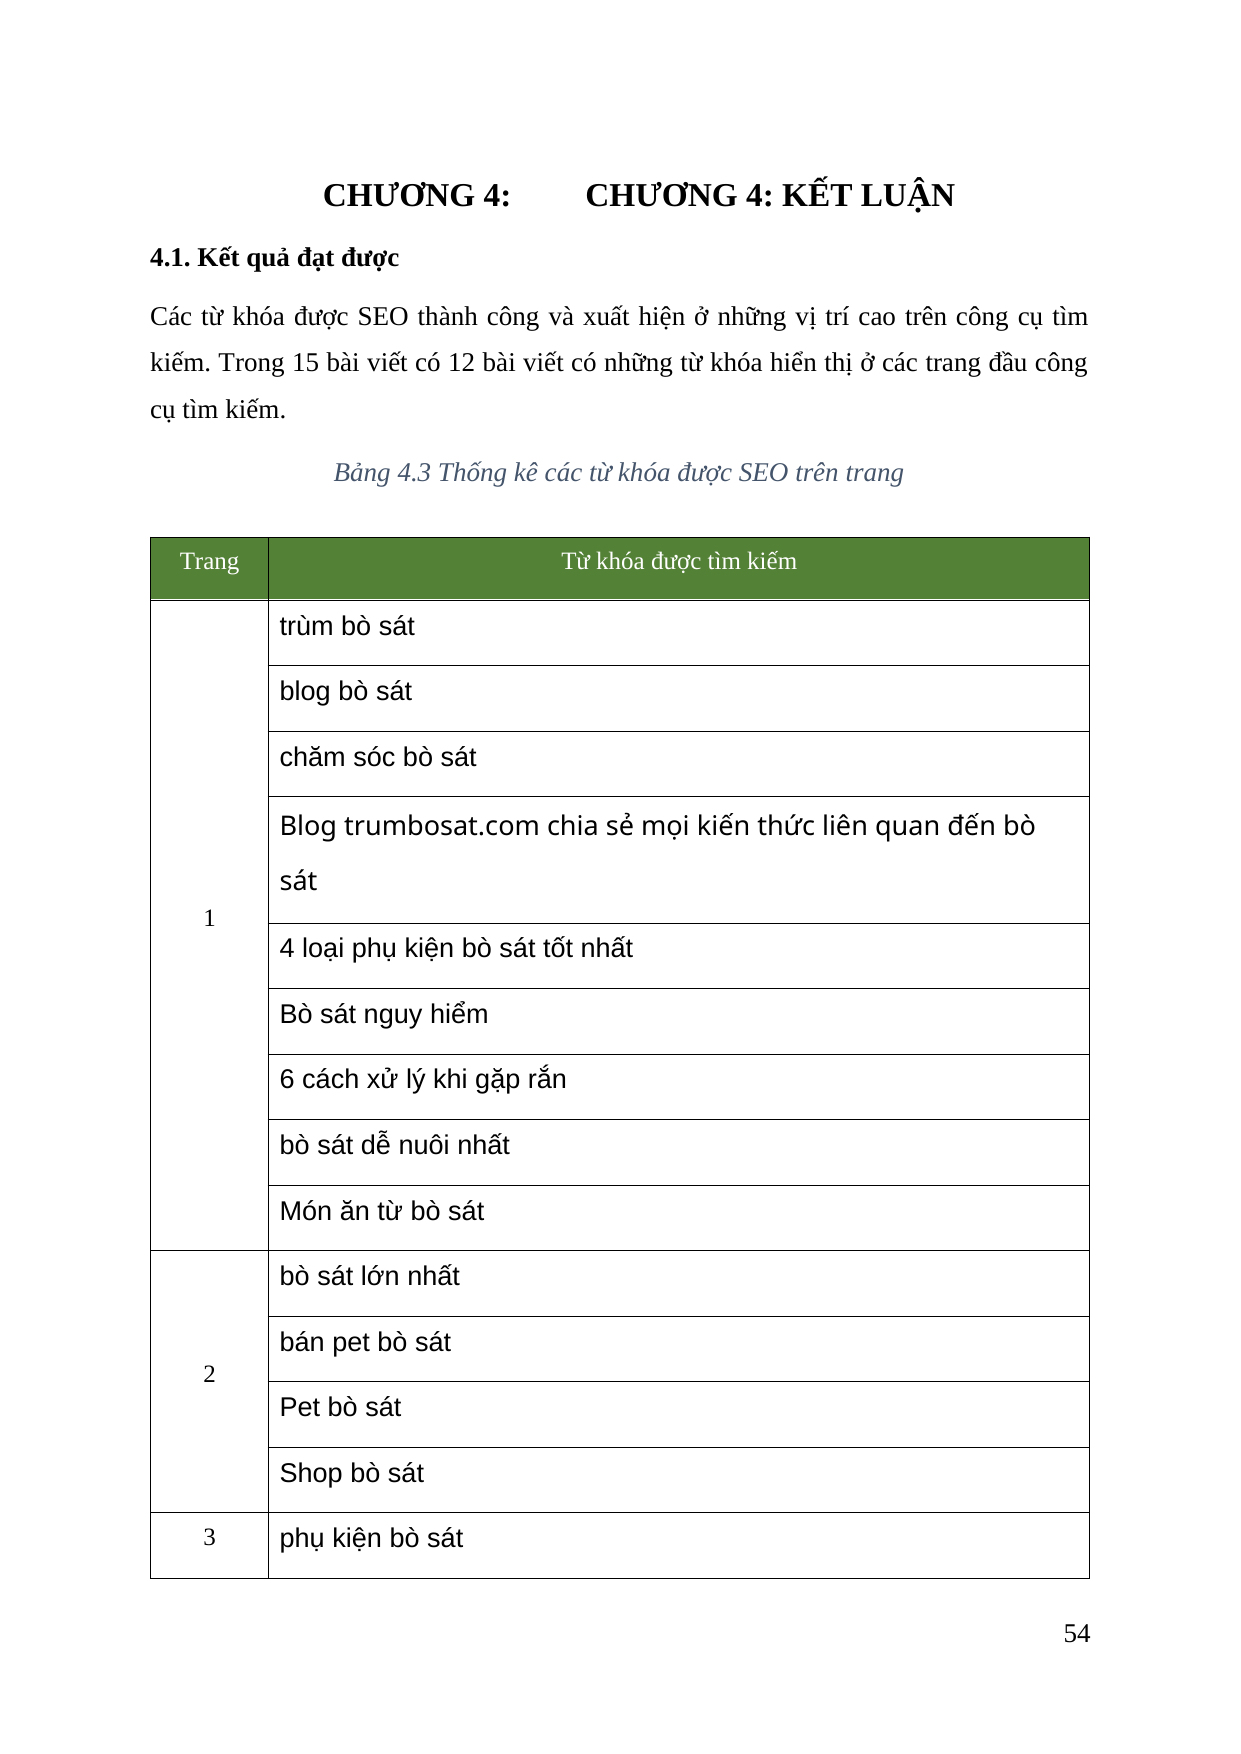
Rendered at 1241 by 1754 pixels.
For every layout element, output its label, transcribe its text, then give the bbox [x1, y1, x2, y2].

table_cell 6 cách xử lý khi gặp rắn [269, 1055, 1089, 1119]
table_cell 4 loại phụ kiện bò sát tốt nhất [269, 924, 1089, 988]
table_cell Blog trumbosat.com chia sẻ mọi kiến thức liên quan đến bò sát [269, 797, 1089, 923]
table_cell Bò sát nguy hiểm [269, 989, 1089, 1054]
table_cell 3 [151, 1513, 268, 1578]
text Các từ khóa được SEO thành công và xuất hiện ở những vị trí cao trên công cụ tìm kiếm. Trong 15 bài viết có 12 bài viết có những từ khóa hiển thị ở các trang đầu công cụ tìm kiếm. [150, 300, 1090, 424]
table_cell trùm bò sát [269, 601, 1089, 665]
table_cell bò sát dễ nuôi nhất [269, 1120, 1089, 1185]
table_header Trang [151, 538, 268, 599]
table_cell Món ăn từ bò sát [269, 1186, 1089, 1250]
table_cell Shop bò sát [269, 1448, 1089, 1512]
table_cell 1 [151, 601, 268, 1250]
table_cell blog bò sát [269, 666, 1089, 731]
table_cell 2 [151, 1251, 268, 1512]
table_cell bò sát lớn nhất [269, 1251, 1089, 1316]
table_header Từ khóa được tìm kiếm [269, 538, 1089, 599]
table_cell Pet bò sát [269, 1382, 1089, 1447]
subtitle CHƯƠNG 4: KẾT LUẬN [187, 175, 1090, 213]
table_cell chăm sóc bò sát [269, 732, 1089, 796]
table_cell phụ kiện bò sát [269, 1513, 1089, 1578]
table_cell bán pet bò sát [269, 1317, 1089, 1381]
subtitle 4.1. Kết quả đạt được [150, 241, 1090, 272]
